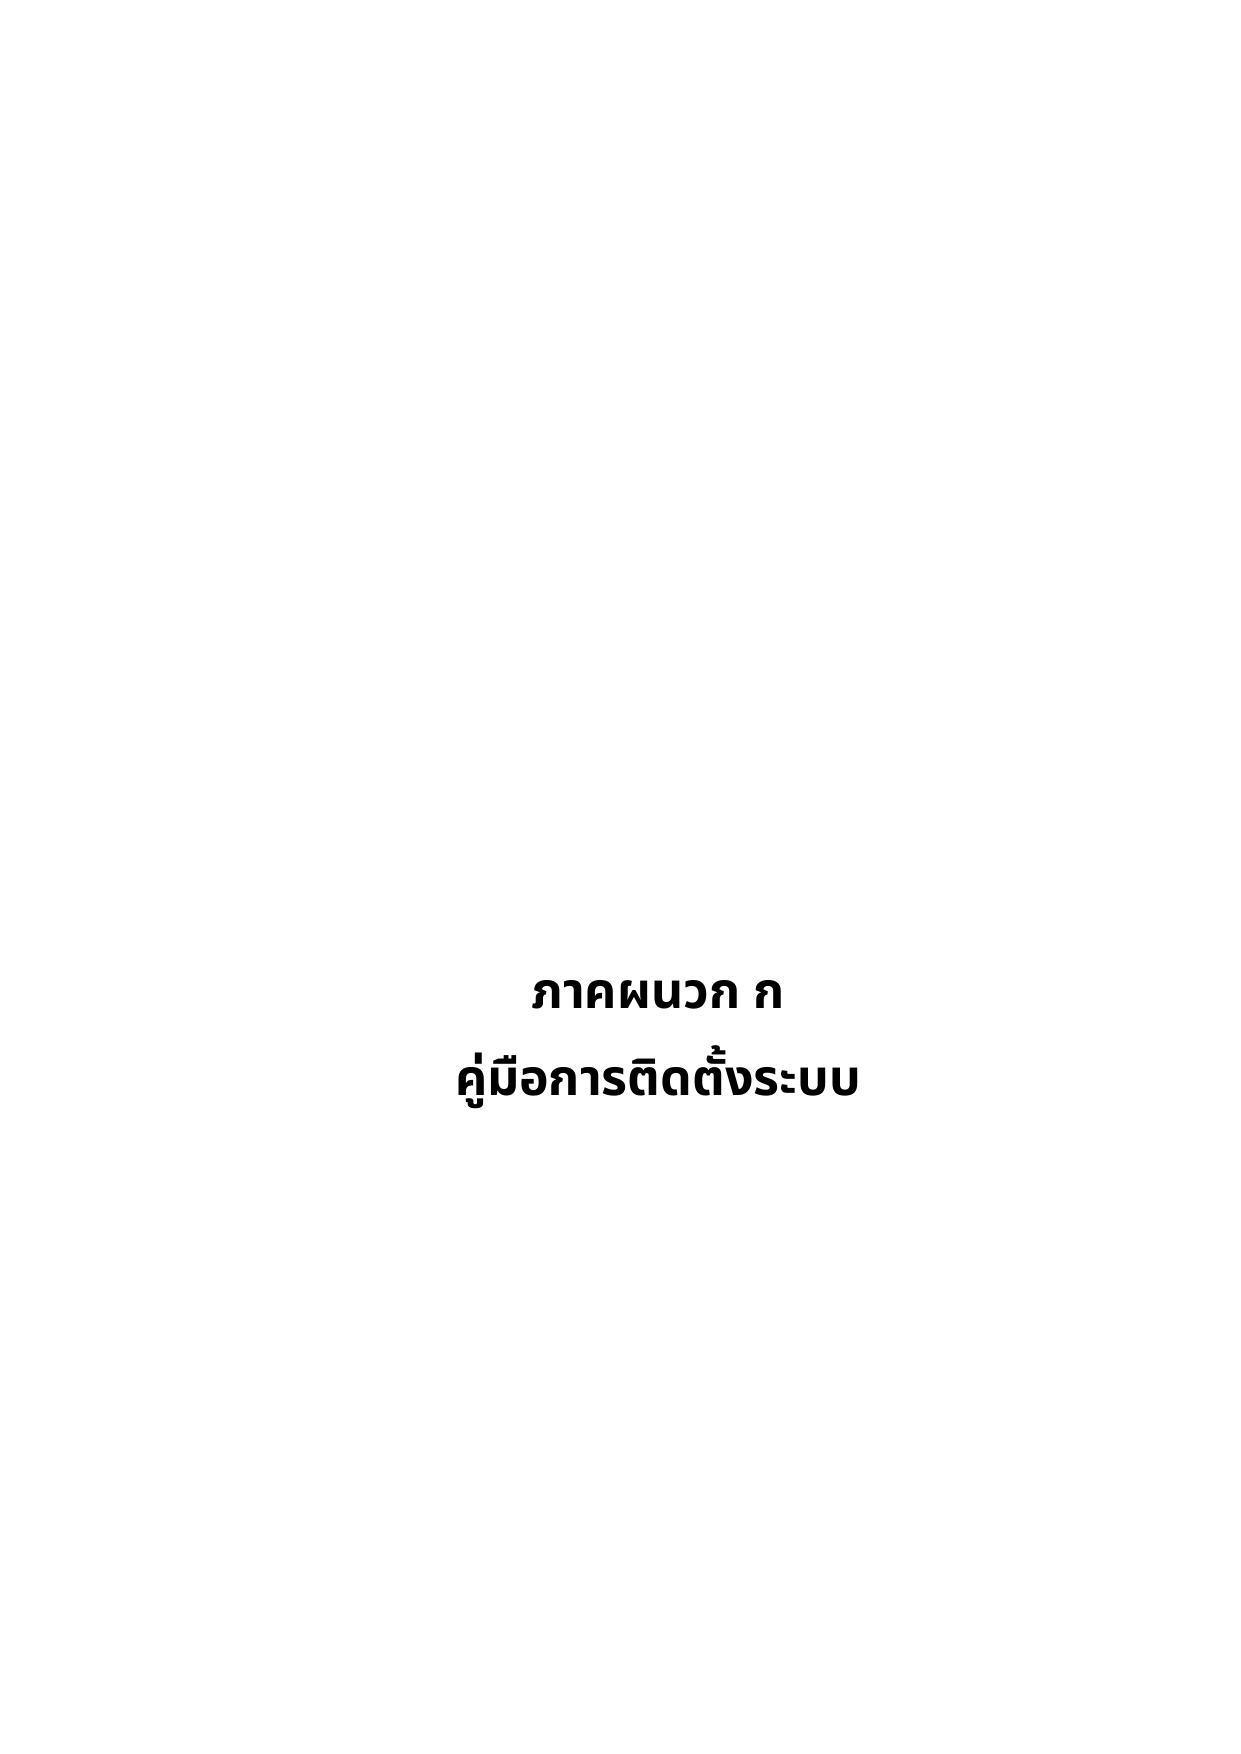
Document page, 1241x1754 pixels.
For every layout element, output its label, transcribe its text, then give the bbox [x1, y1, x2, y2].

subtitle ภาคผนวก ก คู่มือการติดตั้งระบบ [225, 956, 1090, 1118]
